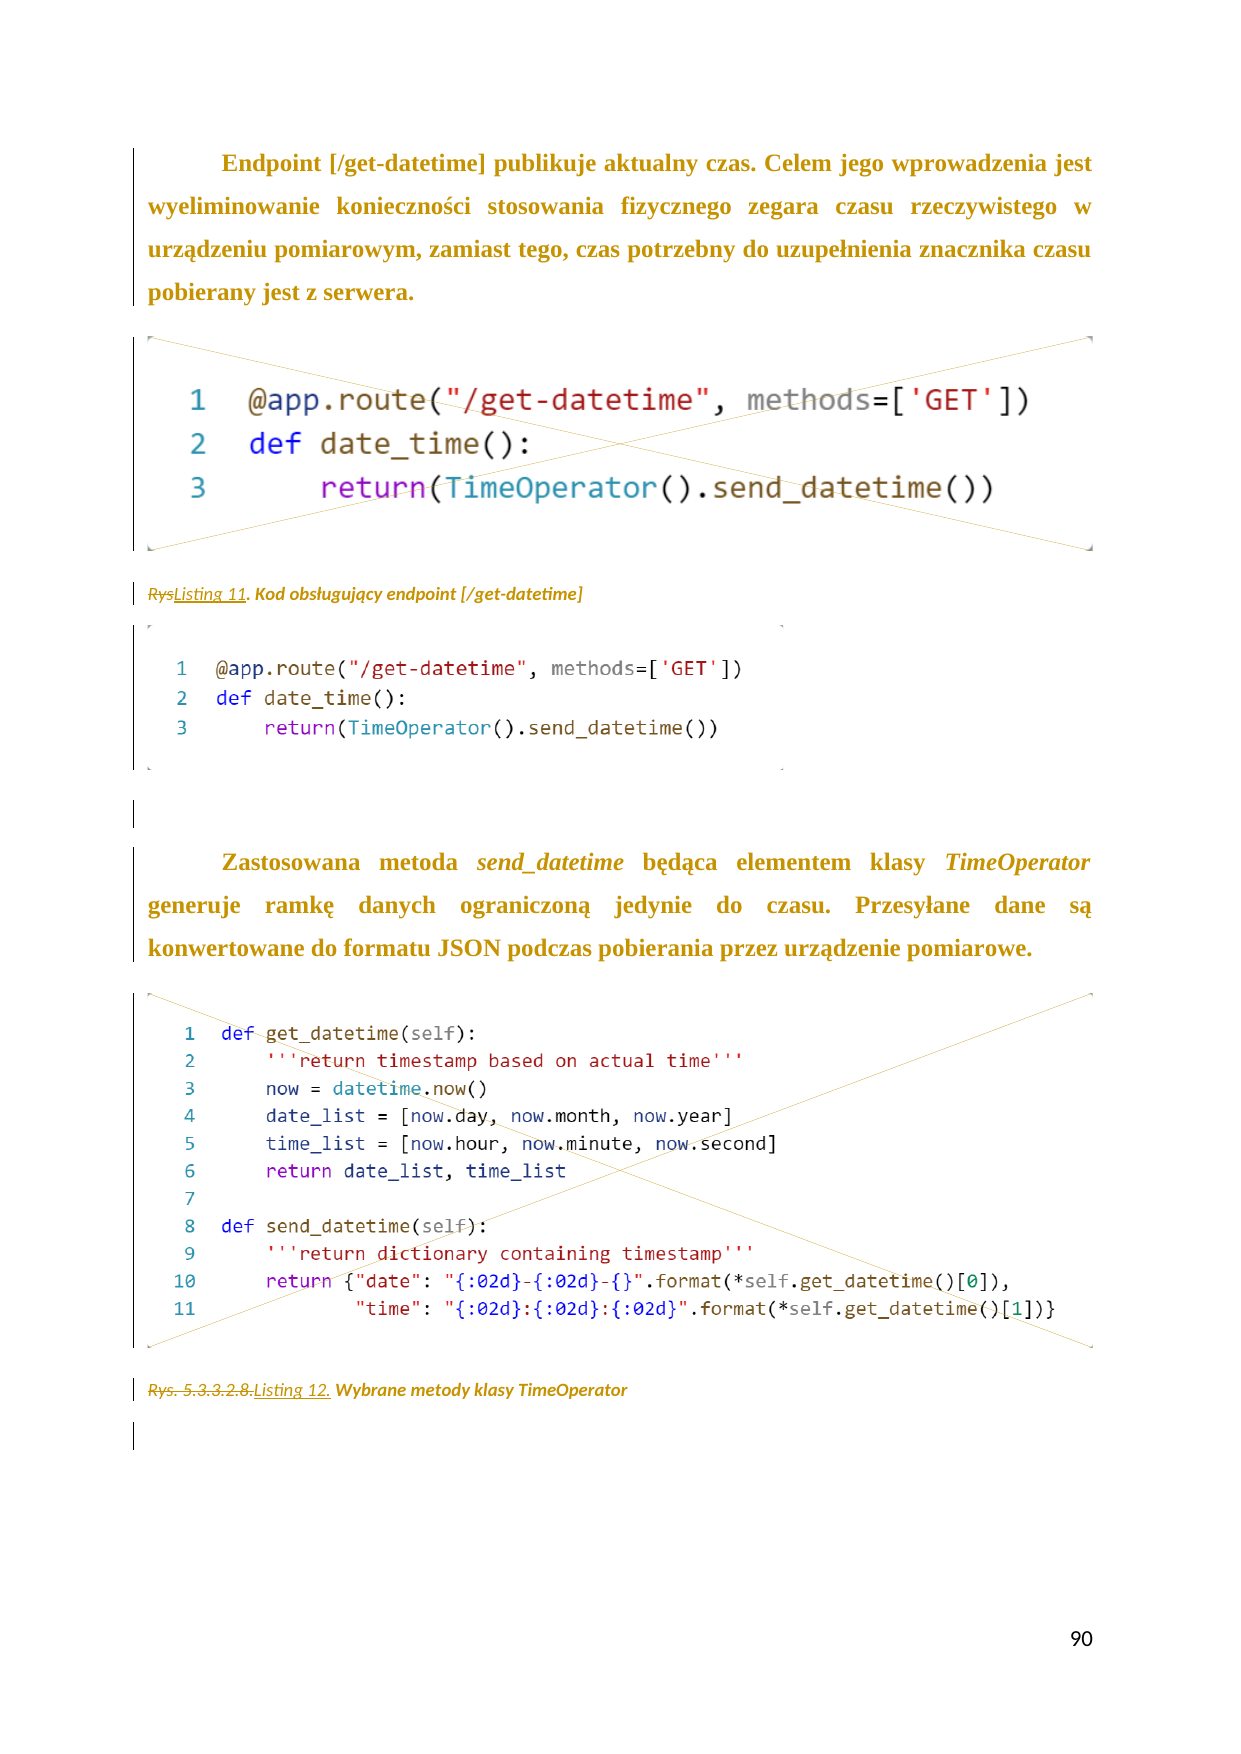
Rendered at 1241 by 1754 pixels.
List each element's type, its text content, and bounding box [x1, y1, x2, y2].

picture [153, 445, 1087, 551]
picture [623, 994, 1093, 1347]
text . Kod obsługujący endpoint [/get-datetime] [148, 582, 1093, 604]
picture [147, 337, 615, 550]
picture [150, 1171, 1090, 1348]
picture [625, 337, 1093, 550]
text Wybrane metody klasy TimeOperator [148, 1378, 1093, 1401]
text Endpoint [/get-datetime] publikuje aktualny czas. Celem jego wprowadzenia jest wyeliminowanie konieczności stosowania fizycznego zegara czasu rzeczywistego w urządzeniu pomiarowym, zamiast tego, czas potrzebny do uzupełnienia znacznika czasu pobierany jest z serwera. [148, 148, 1093, 306]
picture [147, 625, 784, 770]
picture [150, 336, 1090, 443]
picture [151, 993, 1089, 1169]
text Zastosowana metoda send_datetime będąca elementem klasy TimeOperator generuje ramkę danych ograniczoną jedynie do czasu. Przesyłane dane są konwertowane do formatu JSON podczas pobierania przez urządzenie pomiarowe. [148, 847, 1093, 962]
picture [147, 994, 618, 1347]
